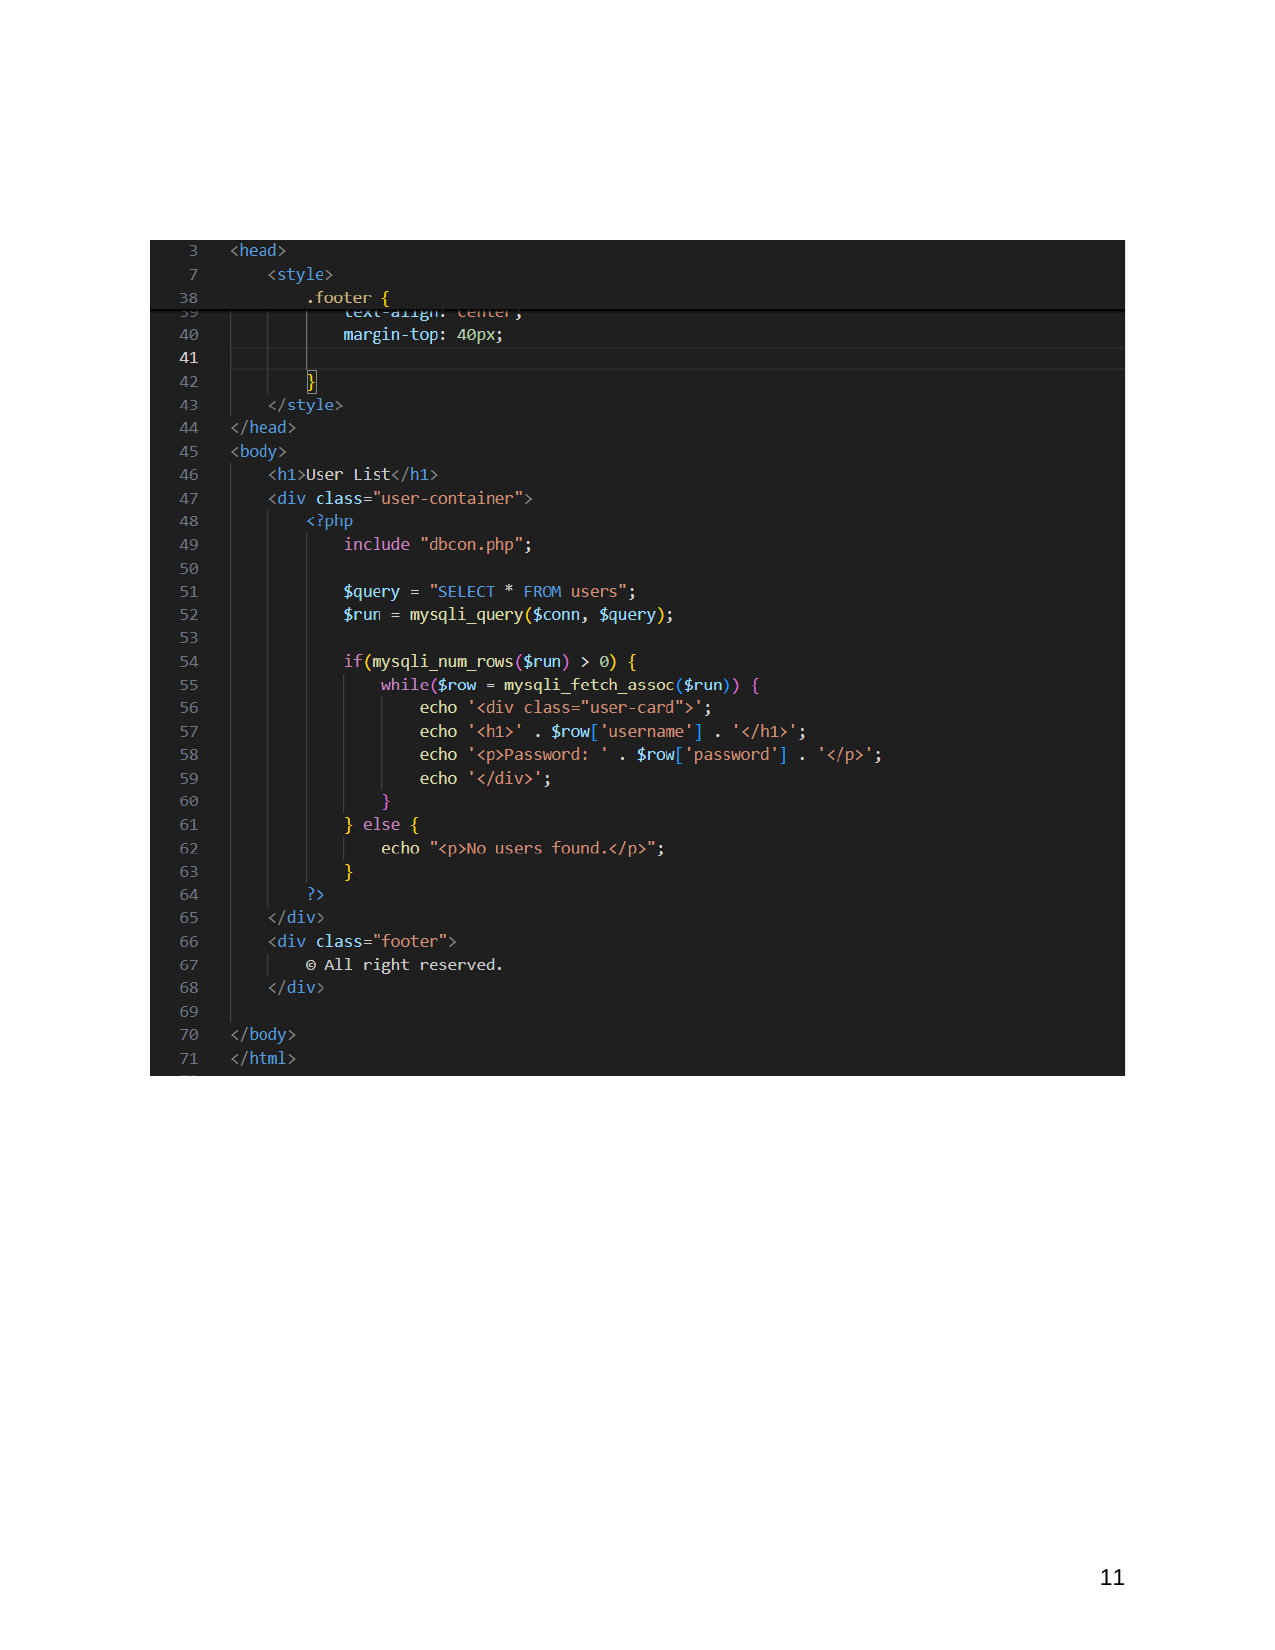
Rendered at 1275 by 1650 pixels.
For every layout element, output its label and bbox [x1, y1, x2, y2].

picture [150, 240, 1125, 1076]
